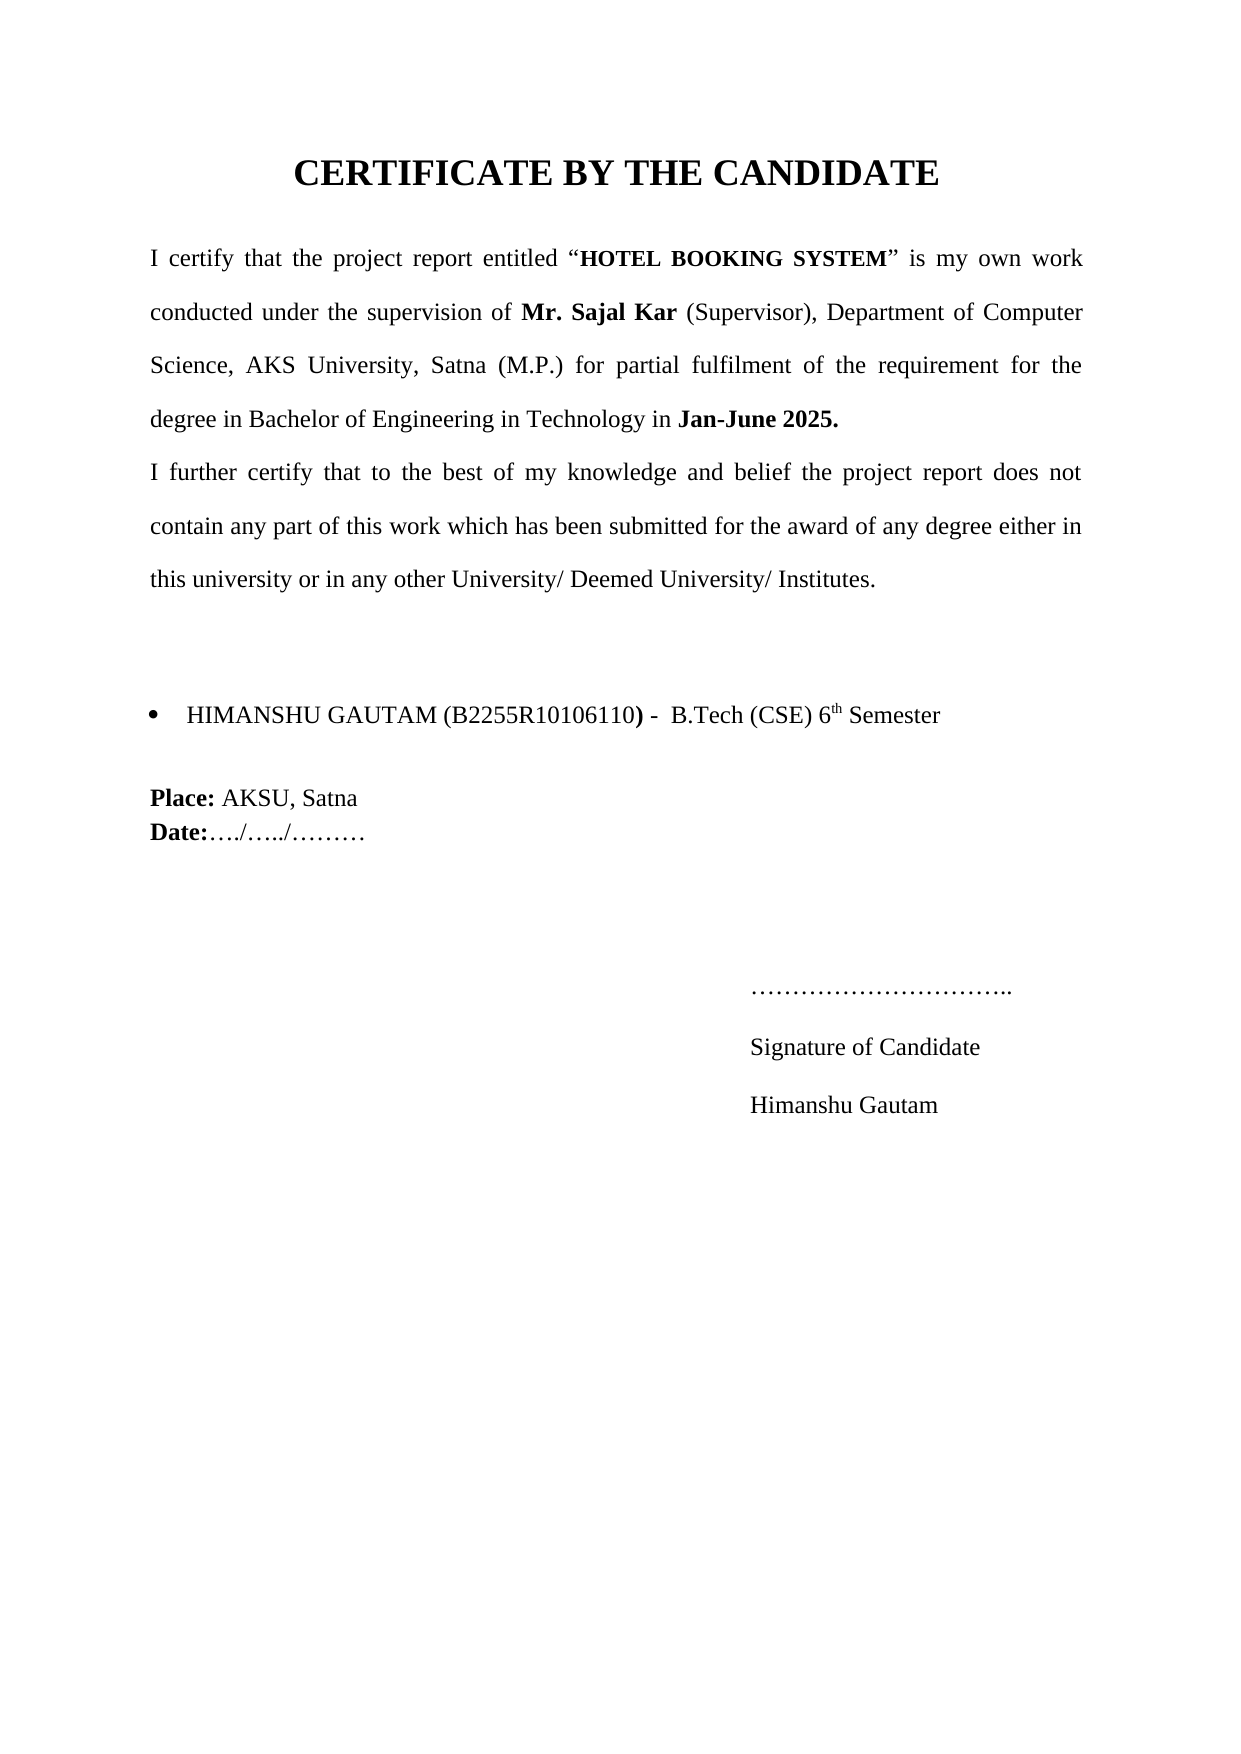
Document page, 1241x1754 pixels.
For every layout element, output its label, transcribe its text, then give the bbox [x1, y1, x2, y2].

text CERTIFICATE BY THE CANDIDATE [150, 150, 1083, 193]
list HIMANSHU GAUTAM (B2255R10106110) - B.Tech (CSE) 6th Semester [149, 700, 1083, 729]
text Place: AKSU, Satna [150, 783, 1083, 812]
text Signature of Candidate [149, 1032, 1083, 1060]
text I further certify that to the best of my knowledge and belief the project report does not contain any part of this work which has been submitted for the award of any degree either in this university or in any other University/ Deemed University/ Institutes. [150, 457, 1083, 593]
text I certify that the project report entitled “HOTEL BOOKING SYSTEM” is my own work conducted under the supervision of Mr. Sajal Kar (Supervisor), Department of Computer Science, AKS University, Satna (M.P.) for partial fulfilment of the requirement for the degree in Bachelor of Engineering in Technology in Jan-June 2025. [150, 243, 1083, 433]
text Himanshu Gautam [149, 1090, 1083, 1119]
text ………………………….. [150, 971, 1083, 1000]
text Date:…./…../……… [150, 817, 1083, 846]
